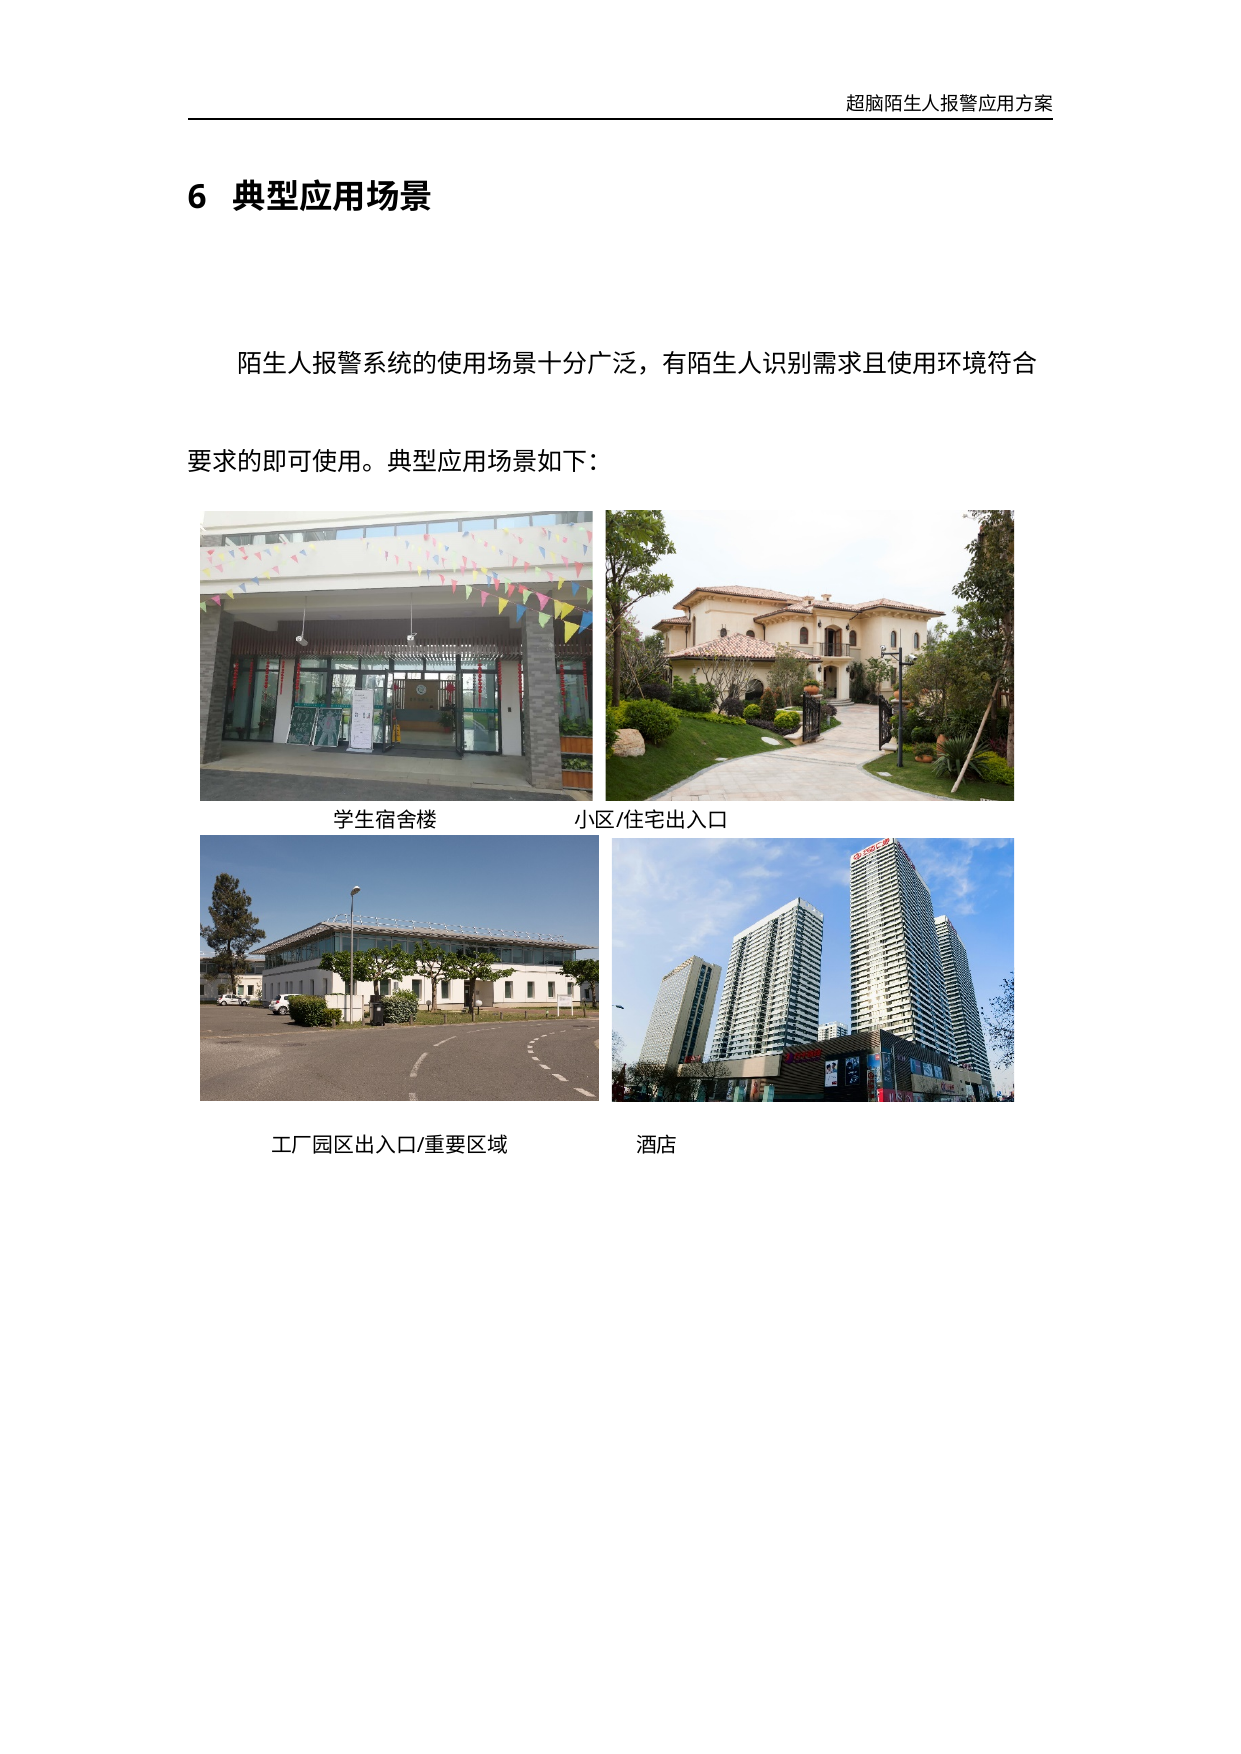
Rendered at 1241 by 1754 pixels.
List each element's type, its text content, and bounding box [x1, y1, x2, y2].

picture [611, 838, 1015, 1102]
text 工厂园区出入口/重要区域 酒店 [187, 1128, 1053, 1160]
picture [200, 835, 599, 1101]
text 学生宿舍楼 小区/住宅出入口 [187, 803, 1053, 835]
picture [200, 511, 593, 801]
text 陌生人报警系统的使用场景十分广泛，有陌生人识别需求且使用环境符合要求的即可使用。典型应用场景如下： [187, 329, 1053, 492]
subtitle 典型应用场景 [187, 162, 1053, 227]
picture [605, 510, 1015, 801]
